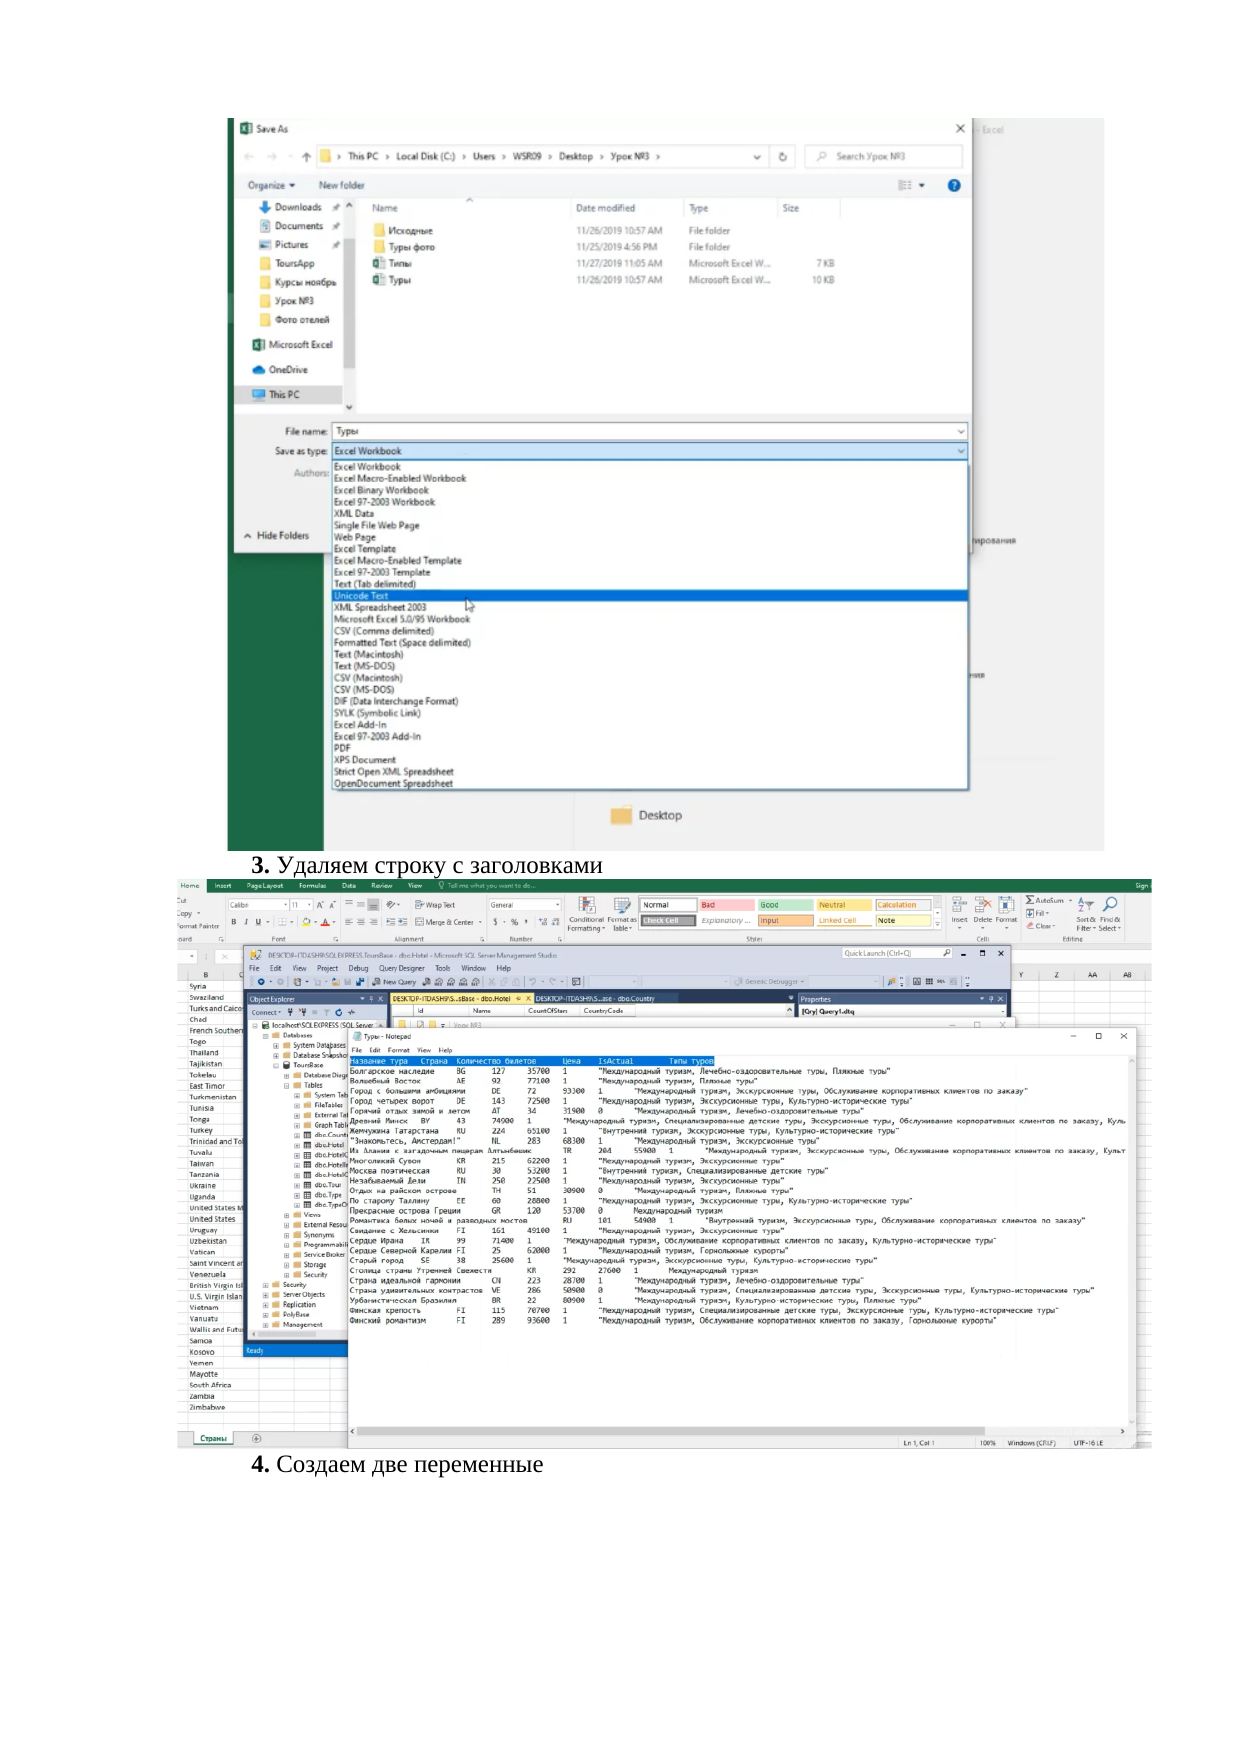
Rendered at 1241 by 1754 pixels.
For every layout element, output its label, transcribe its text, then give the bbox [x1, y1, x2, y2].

picture [177, 879, 1152, 1449]
text 3. Удаляем строку с заголовками [177, 851, 1152, 879]
picture [224, 118, 1105, 851]
text 4. Создаем две переменные [177, 1449, 1152, 1478]
